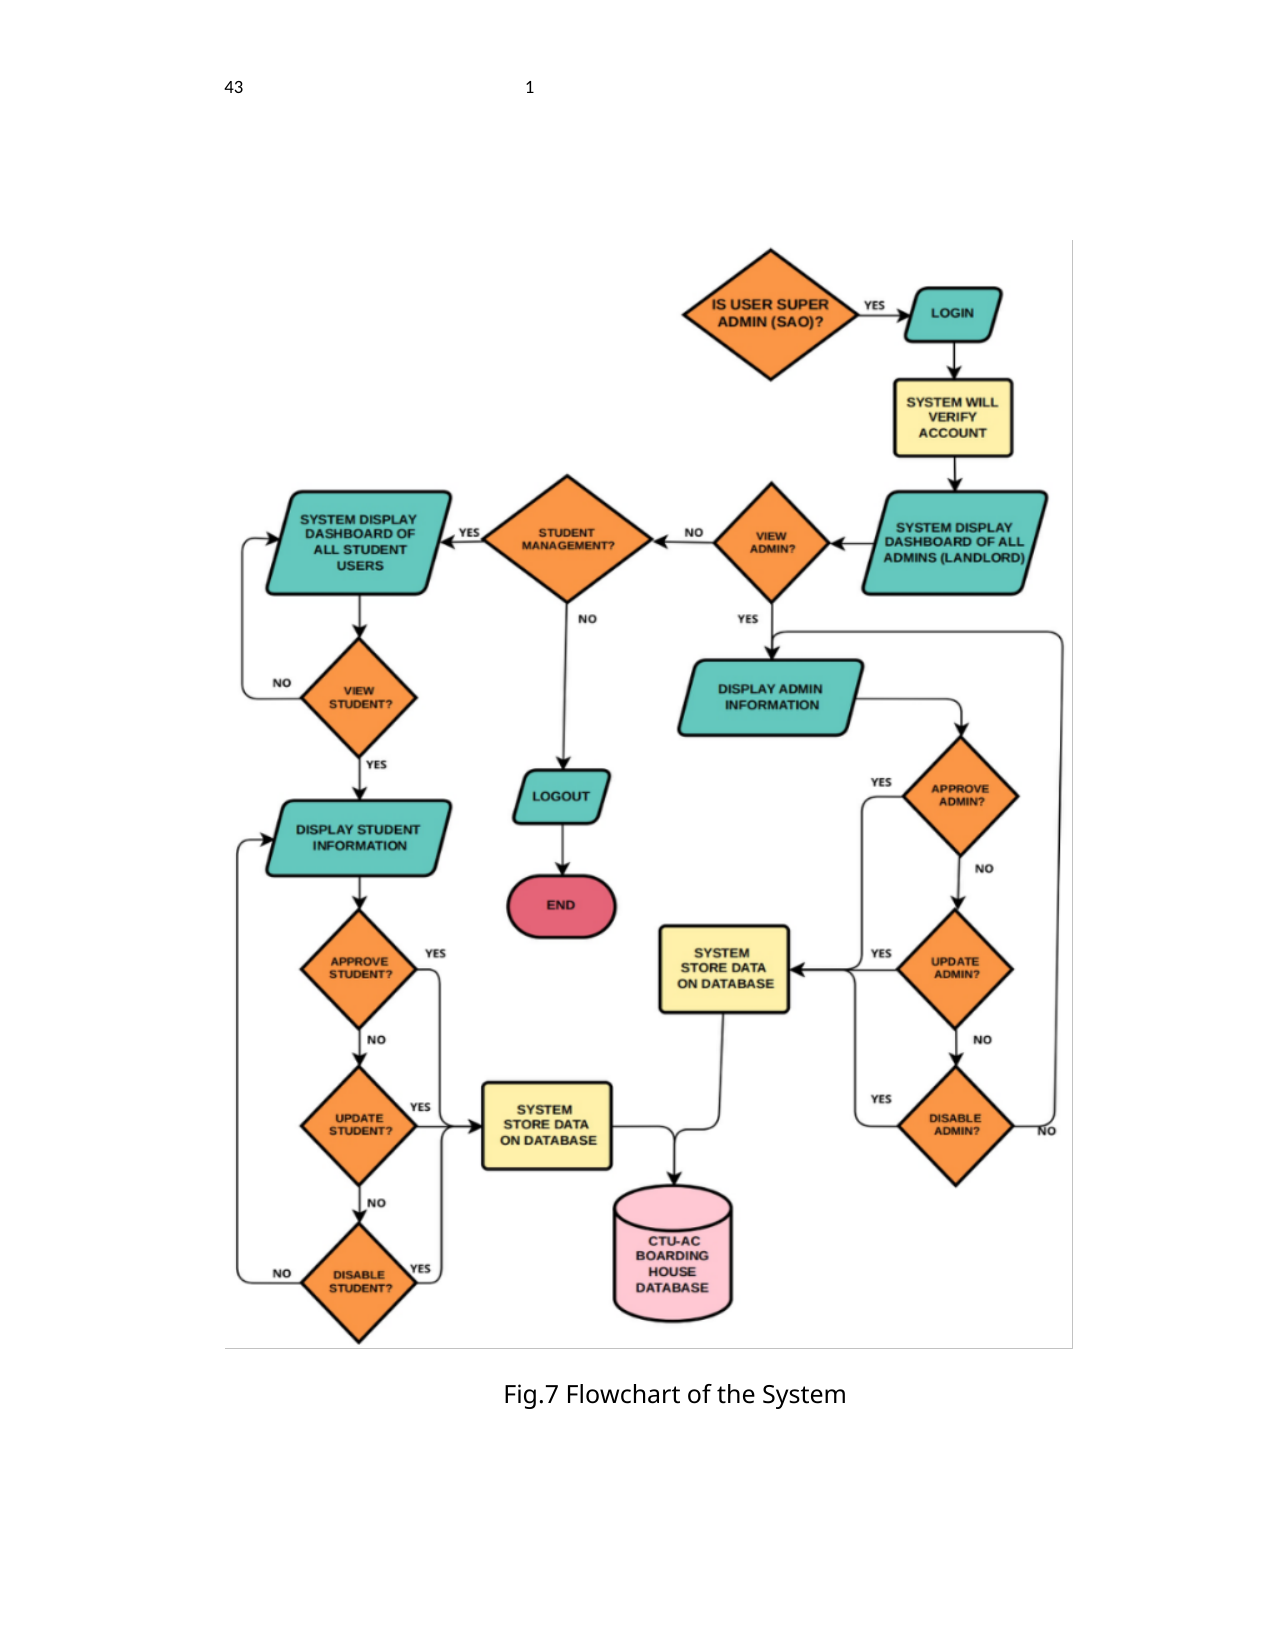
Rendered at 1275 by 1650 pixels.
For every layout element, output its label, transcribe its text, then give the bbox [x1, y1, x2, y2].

picture [225, 240, 1074, 1350]
